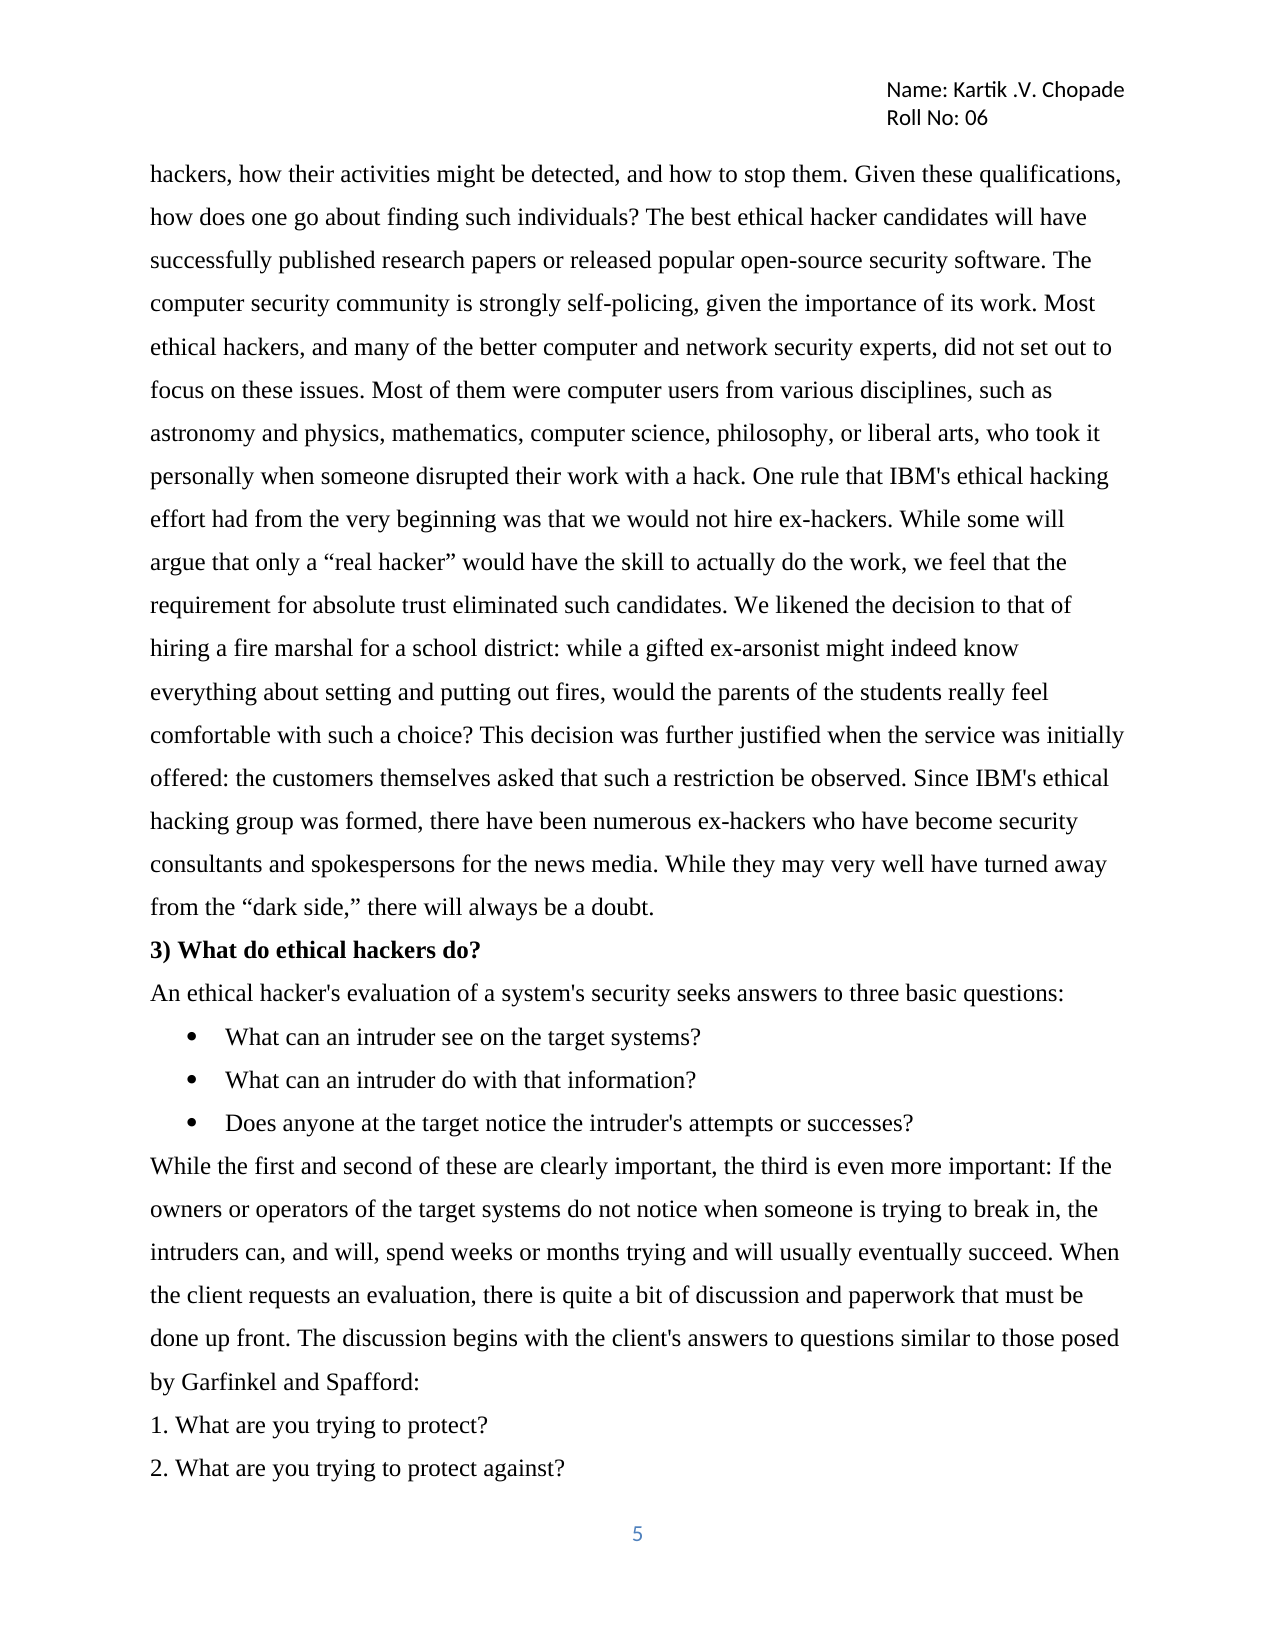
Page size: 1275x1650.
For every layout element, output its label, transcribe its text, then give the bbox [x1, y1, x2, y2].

list Does anyone at the target notice the intruder's attempts or successes? [187, 1108, 1125, 1137]
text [150, 159, 1125, 921]
text While the first and second of these are clearly important, the third is even more important: If the owners or operators of the target systems do not notice when someone is trying to break in, the intruders can, and will, spend weeks or months trying and will usually eventually succeed. When the client requests an evaluation, there is quite a bit of discussion and paperwork that must be done up front. The discussion begins with the client's answers to questions similar to those posed by Garfinkel and Spafford: [150, 1151, 1125, 1395]
text 1. What are you trying to protect? [150, 1410, 1125, 1438]
text An ethical hacker's evaluation of a system's security seeks answers to three basic questions: [150, 978, 1125, 1007]
list What can an intruder see on the target systems? [187, 1022, 1125, 1050]
text 3) What do ethical hackers do? [150, 935, 1125, 964]
text 2. What are you trying to protect against? [150, 1453, 1125, 1482]
list What can an intruder do with that information? [187, 1065, 1125, 1093]
